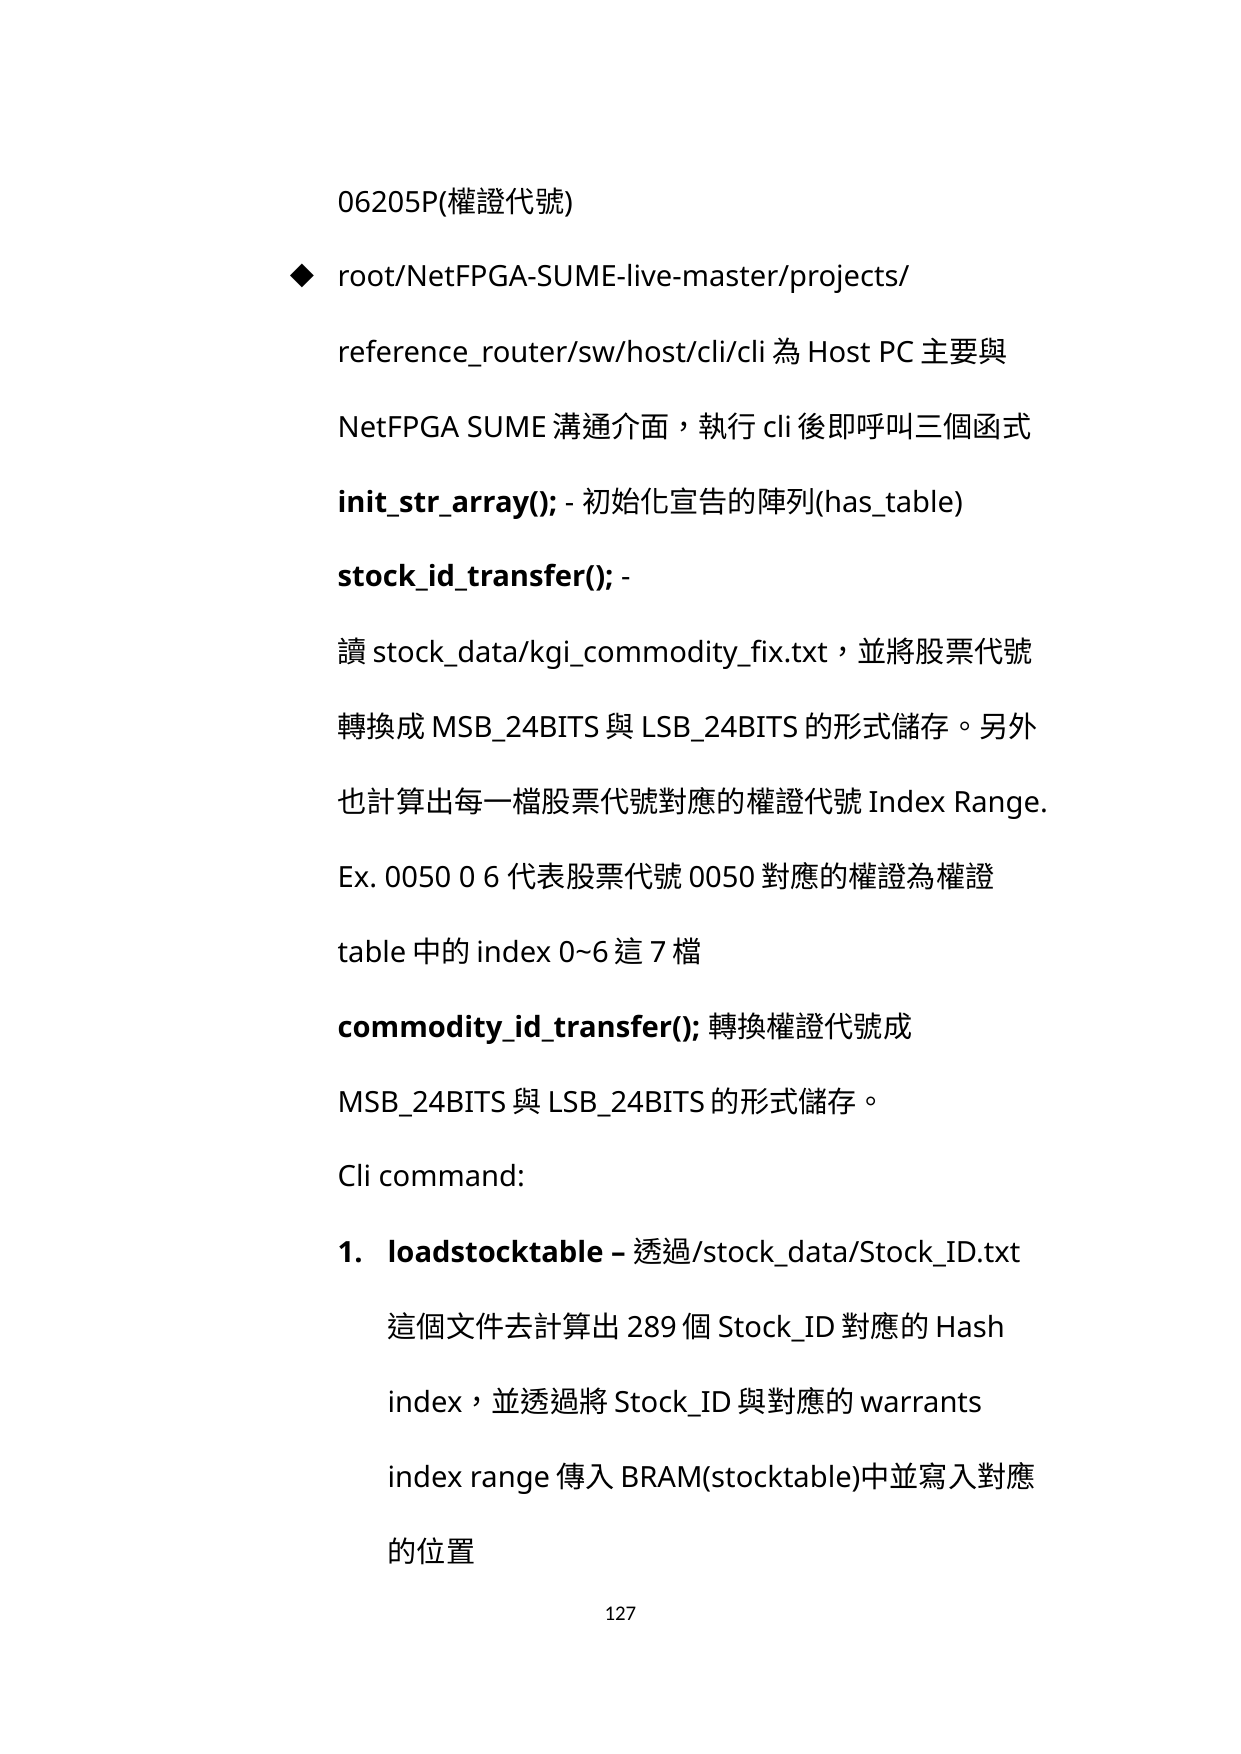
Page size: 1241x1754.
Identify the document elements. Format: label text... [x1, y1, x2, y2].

list root/NetFPGA-SUME-live-master/projects/reference_router/sw/host/cli/cli為Host PC主要與NetFPGA SUME溝通介面，執行cli後即呼叫三個函式init_str_array(); - 初始化宣告的陣列(has_table) [287, 237, 1053, 537]
list stock_id_transfer(); - 讀stock_data/kgi_commodity_fix.txt，並將股票代號轉換成MSB_24BITS與LSB_24BITS的形式儲存。另外也計算出每一檔股票代號對應的權證代號Index Range. Ex. 0050 0 6 代表股票代號0050對應的權證為權證table中的index 0~6這7檔 [337, 537, 1053, 987]
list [287, 162, 1053, 237]
list loadstocktable – 透過/stock_data/Stock_ID.txt這個文件去計算出289個Stock_ID對應的Hash index，並透過將Stock_ID與對應的warrants index range傳入BRAM(stocktable)中並寫入對應的位置 [337, 1212, 1053, 1587]
list commodity_id_transfer(); 轉換權證代號成MSB_24BITS與LSB_24BITS的形式儲存。 [337, 987, 1053, 1137]
list Cli command: [337, 1137, 1053, 1212]
